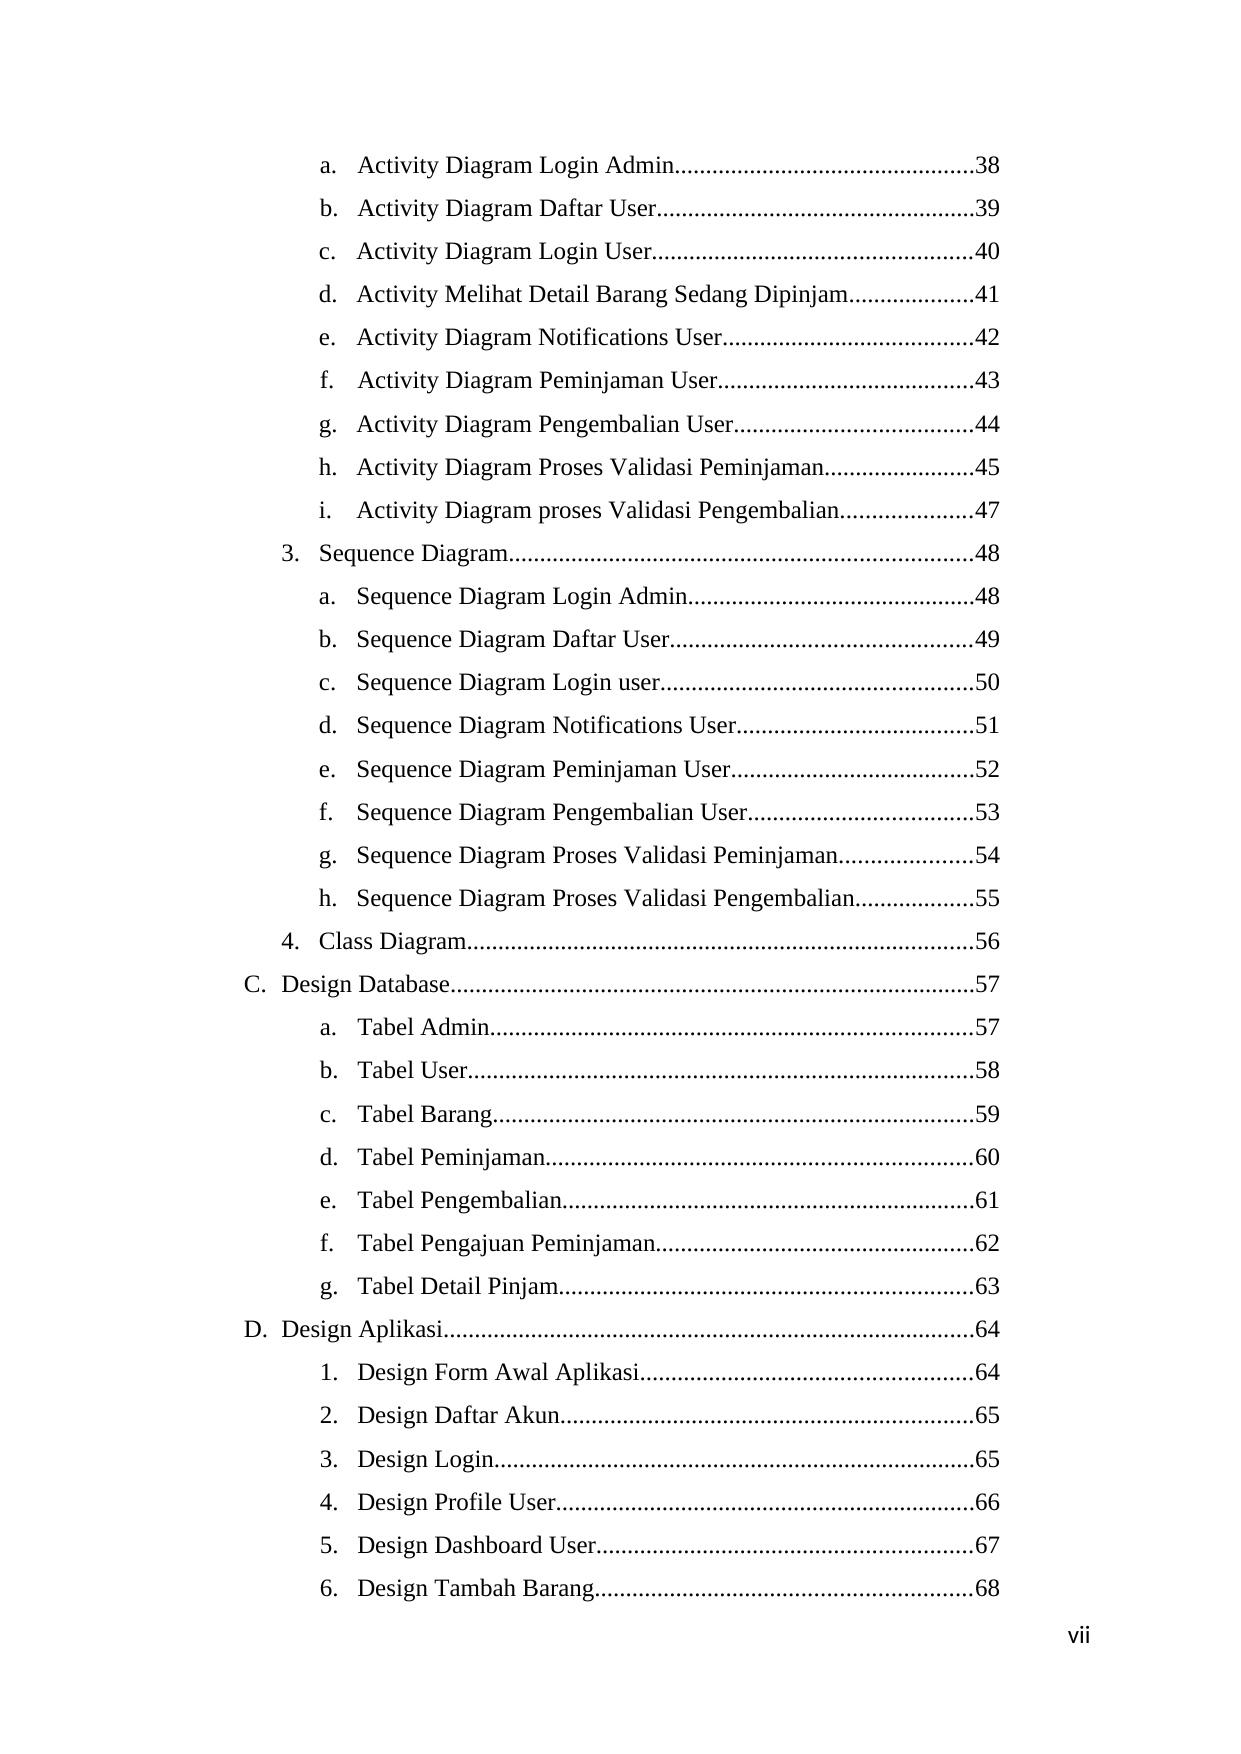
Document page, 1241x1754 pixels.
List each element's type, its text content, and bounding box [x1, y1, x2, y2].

list Tabel Pengembalian 61 [319, 1185, 1090, 1214]
list Tabel Pengajuan Peminjaman 62 [319, 1228, 1090, 1257]
list Activity Diagram Login User 40 [319, 236, 1090, 265]
list Sequence Diagram Login user 50 [319, 667, 1090, 696]
list Class Diagram 56 [281, 926, 1090, 955]
list Design Profile User 66 [319, 1487, 1090, 1516]
list Activity Melihat Detail Barang Sedang Dipinjam 41 [319, 279, 1090, 308]
list Tabel Peminjaman 60 [319, 1142, 1090, 1171]
list Sequence Diagram Peminjaman User 52 [319, 754, 1090, 782]
list Activity Diagram proses Validasi Pengembalian 47 [319, 495, 1090, 524]
list Tabel Admin 57 [319, 1012, 1090, 1041]
list Sequence Diagram Proses Validasi Pengembalian 55 [319, 883, 1090, 912]
list Sequence Diagram 48 [281, 538, 1090, 567]
list Tabel User 58 [319, 1056, 1090, 1084]
list Design Tambah Barang 68 [319, 1573, 1090, 1602]
list Design Form Awal Aplikasi 64 [319, 1357, 1090, 1386]
list Activity Diagram Proses Validasi Peminjaman 45 [319, 452, 1090, 481]
list Design Aplikasi 64 [244, 1314, 1090, 1343]
list Activity Diagram Daftar User 39 [319, 193, 1090, 222]
list Activity Diagram Peminjaman User 43 [319, 366, 1090, 394]
list Activity Diagram Notifications User 42 [319, 322, 1090, 351]
list Sequence Diagram Pengembalian User 53 [319, 797, 1090, 826]
list Design Daftar Akun 65 [319, 1401, 1090, 1429]
list Tabel Detail Pinjam 63 [319, 1271, 1090, 1300]
list Design Login 65 [319, 1444, 1090, 1472]
list Tabel Barang 59 [319, 1099, 1090, 1127]
list Sequence Diagram Proses Validasi Peminjaman 54 [319, 840, 1090, 869]
list Activity Diagram Pengembalian User 44 [319, 409, 1090, 437]
list Design Dashboard User 67 [319, 1530, 1090, 1559]
list Sequence Diagram Notifications User 51 [319, 711, 1090, 739]
list Activity Diagram Login Admin 38 [319, 150, 1090, 179]
list Sequence Diagram Daftar User 49 [319, 624, 1090, 653]
list Design Database 57 [244, 969, 1090, 998]
list Sequence Diagram Login Admin 48 [319, 581, 1090, 610]
